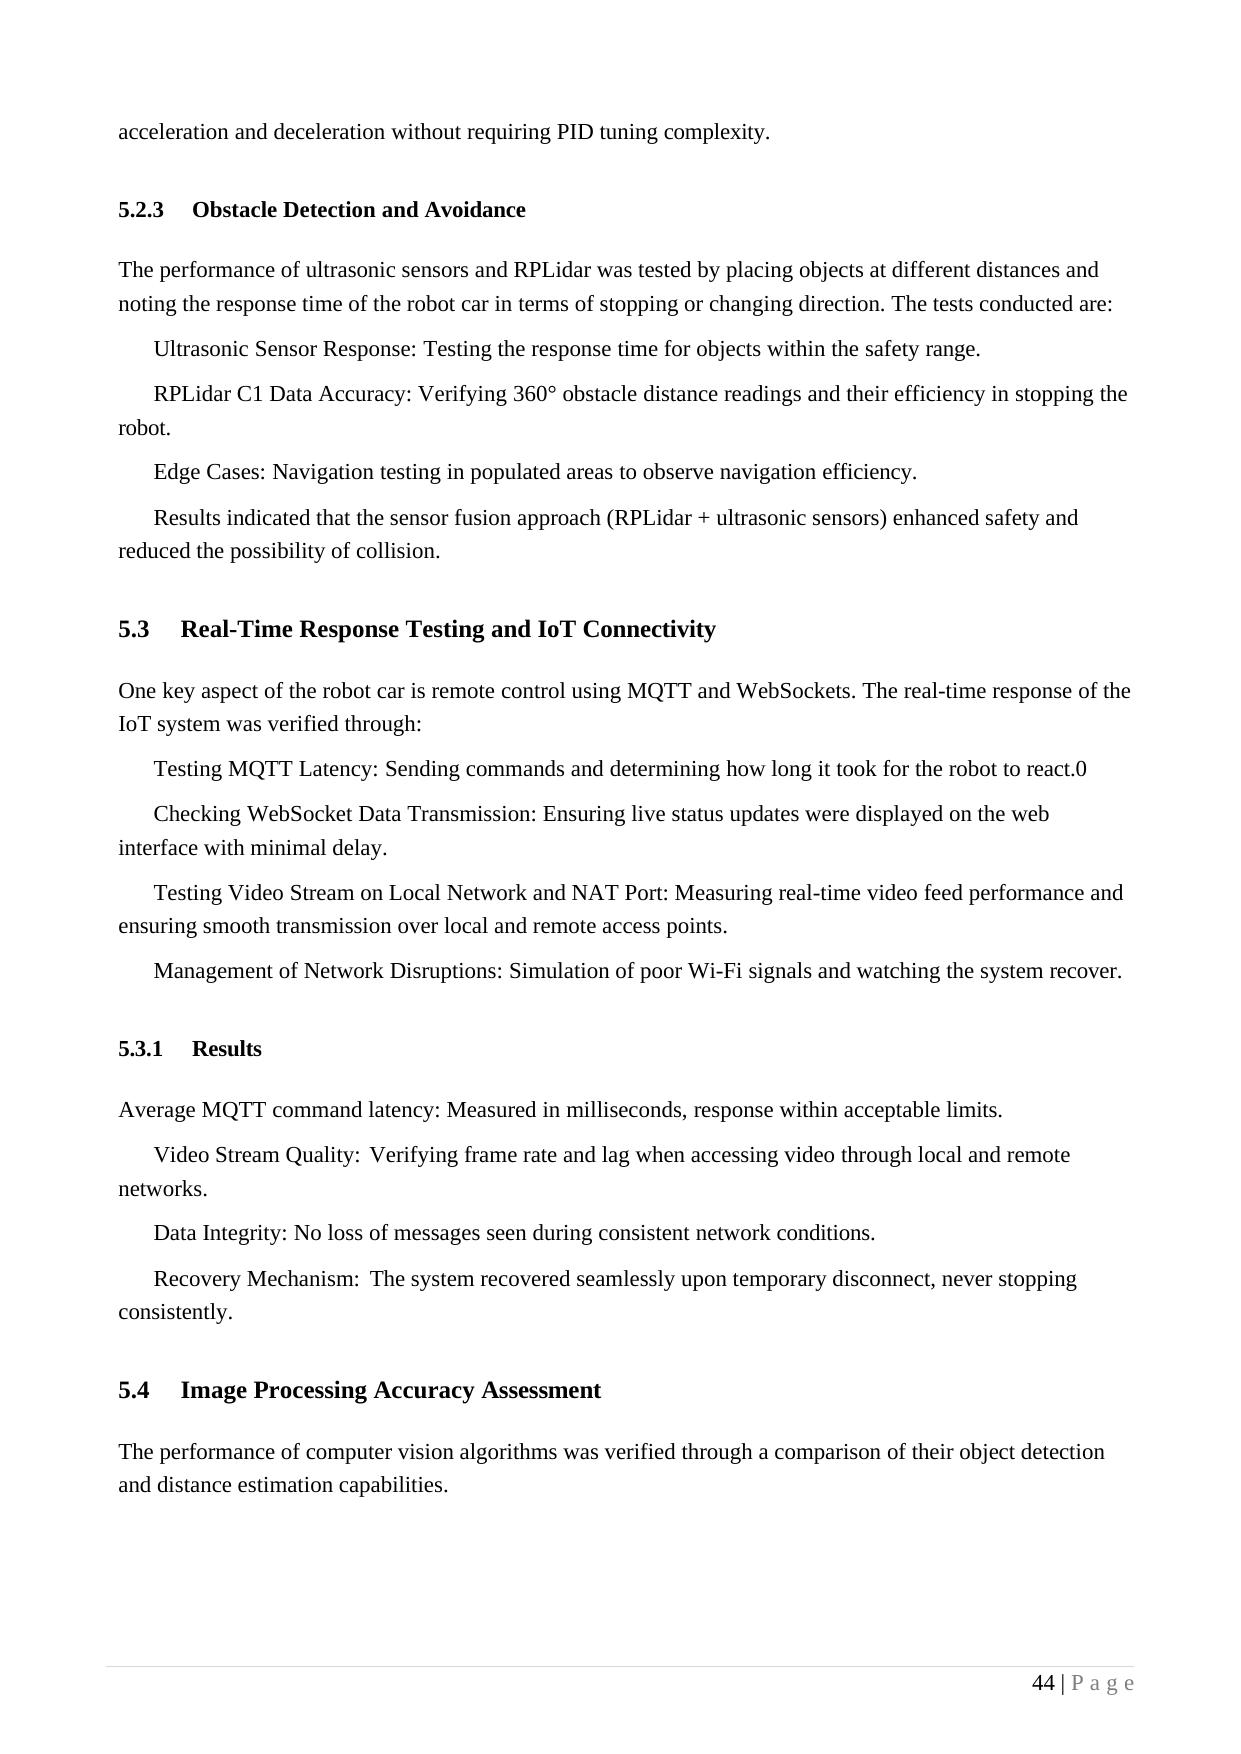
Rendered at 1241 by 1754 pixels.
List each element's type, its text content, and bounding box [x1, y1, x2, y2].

text acceleration and deceleration without requiring PID tuning complexity. [118, 118, 1134, 144]
text The performance of computer vision algorithms was verified through a comparison of their object detection and distance estimation capabilities. [118, 1438, 1134, 1498]
text Ultrasonic Sensor Response: Testing the response time for objects within the safety range. [153, 335, 1134, 361]
text Data Integrity: No loss of messages seen during consistent network conditions. [153, 1219, 1134, 1246]
text Management of Network Disruptions: Simulation of poor Wi-Fi signals and watching the system recover. [153, 957, 1134, 983]
text Testing MQTT Latency: Sending commands and determining how long it took for the robot to react.0 [153, 755, 1134, 781]
text RPLidar C1 Data Accuracy: Verifying 360° obstacle distance readings and their efficiency in stopping the robot. [118, 380, 1134, 440]
text Video Stream Quality: Verifying frame rate and lag when accessing video through local and remote networks. [118, 1141, 1134, 1201]
subtitle Real-Time Response Testing and IoT Connectivity [118, 614, 1134, 643]
subtitle Obstacle Detection and Avoidance [118, 196, 1134, 222]
text Average MQTT command latency: Measured in milliseconds, response within acceptable limits. [118, 1096, 1134, 1122]
text Testing Video Stream on Local Network and NAT Port: Measuring real-time video feed performance and ensuring smooth transmission over local and remote access points. [118, 879, 1134, 939]
text Checking WebSocket Data Transmission: Ensuring live status updates were displayed on the web interface with minimal delay. [118, 800, 1134, 860]
text One key aspect of the robot car is remote control using MQTT and WebSockets. The real-time response of the IoT system was verified through: [118, 677, 1134, 737]
subtitle Image Processing Accuracy Assessment [118, 1375, 1134, 1404]
subtitle Results [118, 1035, 1134, 1062]
text Edge Cases: Navigation testing in populated areas to observe navigation efficiency. [153, 458, 1134, 485]
text Results indicated that the sensor fusion approach (RPLidar + ultrasonic sensors) enhanced safety and reduced the possibility of collision. [118, 504, 1134, 564]
text Recovery Mechanism: The system recovered seamlessly upon temporary disconnect, never stopping consistently. [118, 1264, 1134, 1324]
text The performance of ultrasonic sensors and RPLidar was tested by placing objects at different distances and noting the response time of the robot car in terms of stopping or changing direction. The tests conducted are: [118, 257, 1134, 317]
